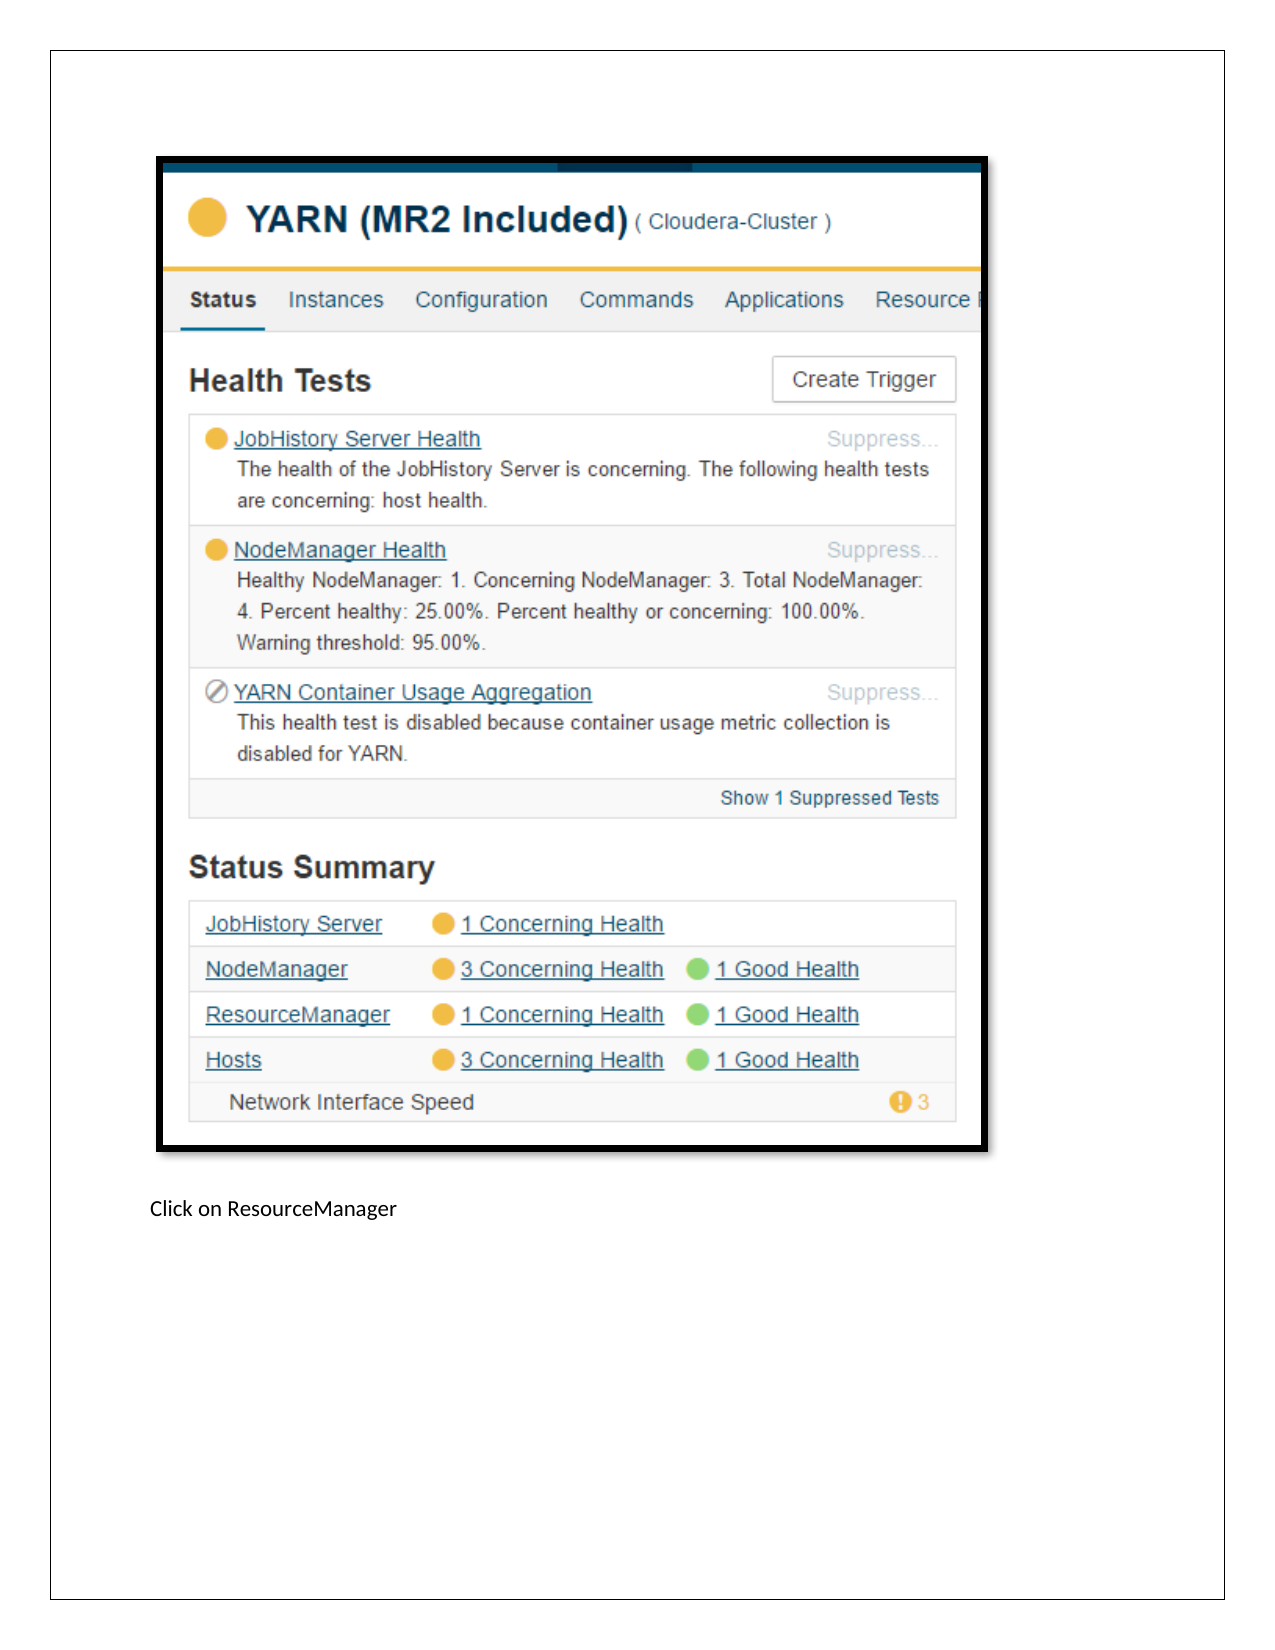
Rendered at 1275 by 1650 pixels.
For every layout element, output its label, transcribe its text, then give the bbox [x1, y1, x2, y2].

text Click on ResourceManager [150, 1194, 1125, 1222]
picture [163, 173, 981, 1145]
picture [559, 163, 691, 170]
